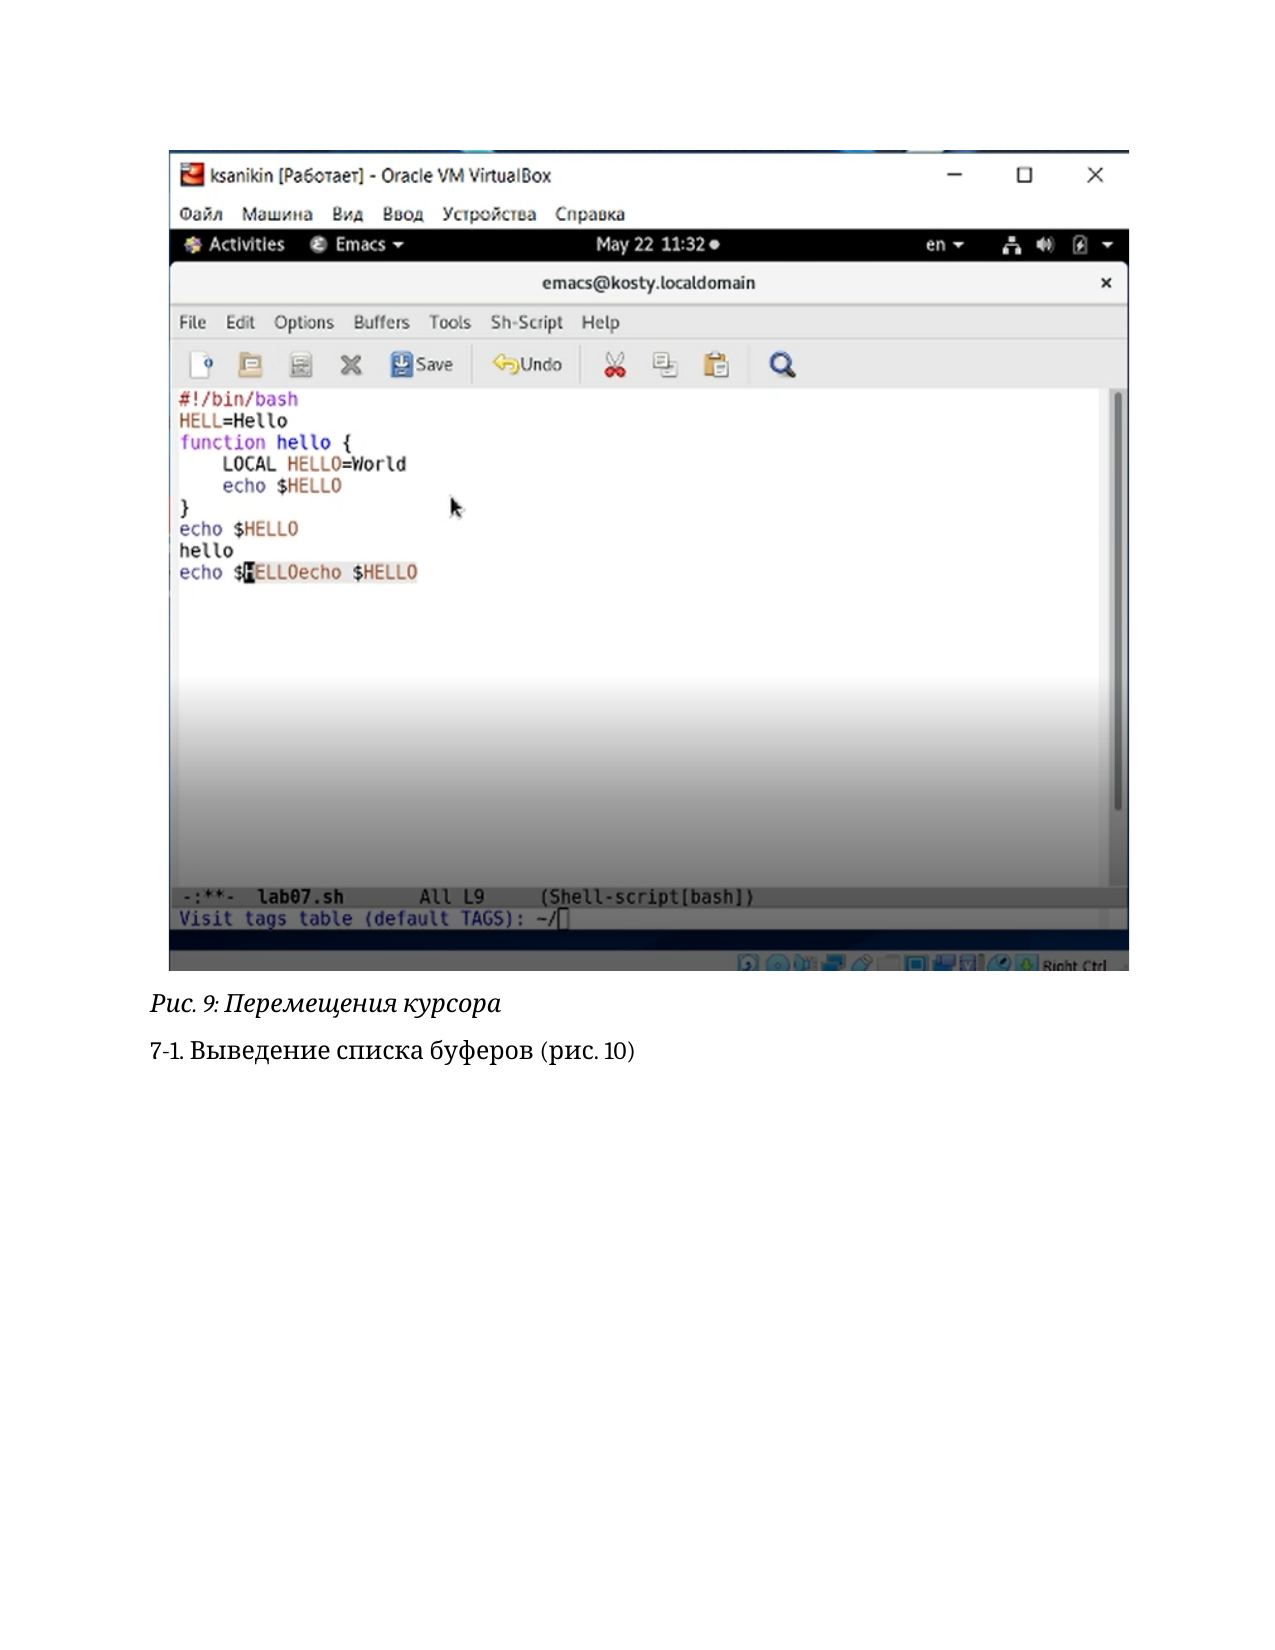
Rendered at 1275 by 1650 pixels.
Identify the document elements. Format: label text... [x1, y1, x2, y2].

text 7-1. Выведение списка буферов (рис. 10) [150, 1037, 1125, 1066]
text Рис. 9: Перемещения курсора [150, 989, 1125, 1018]
picture [168, 150, 1130, 971]
